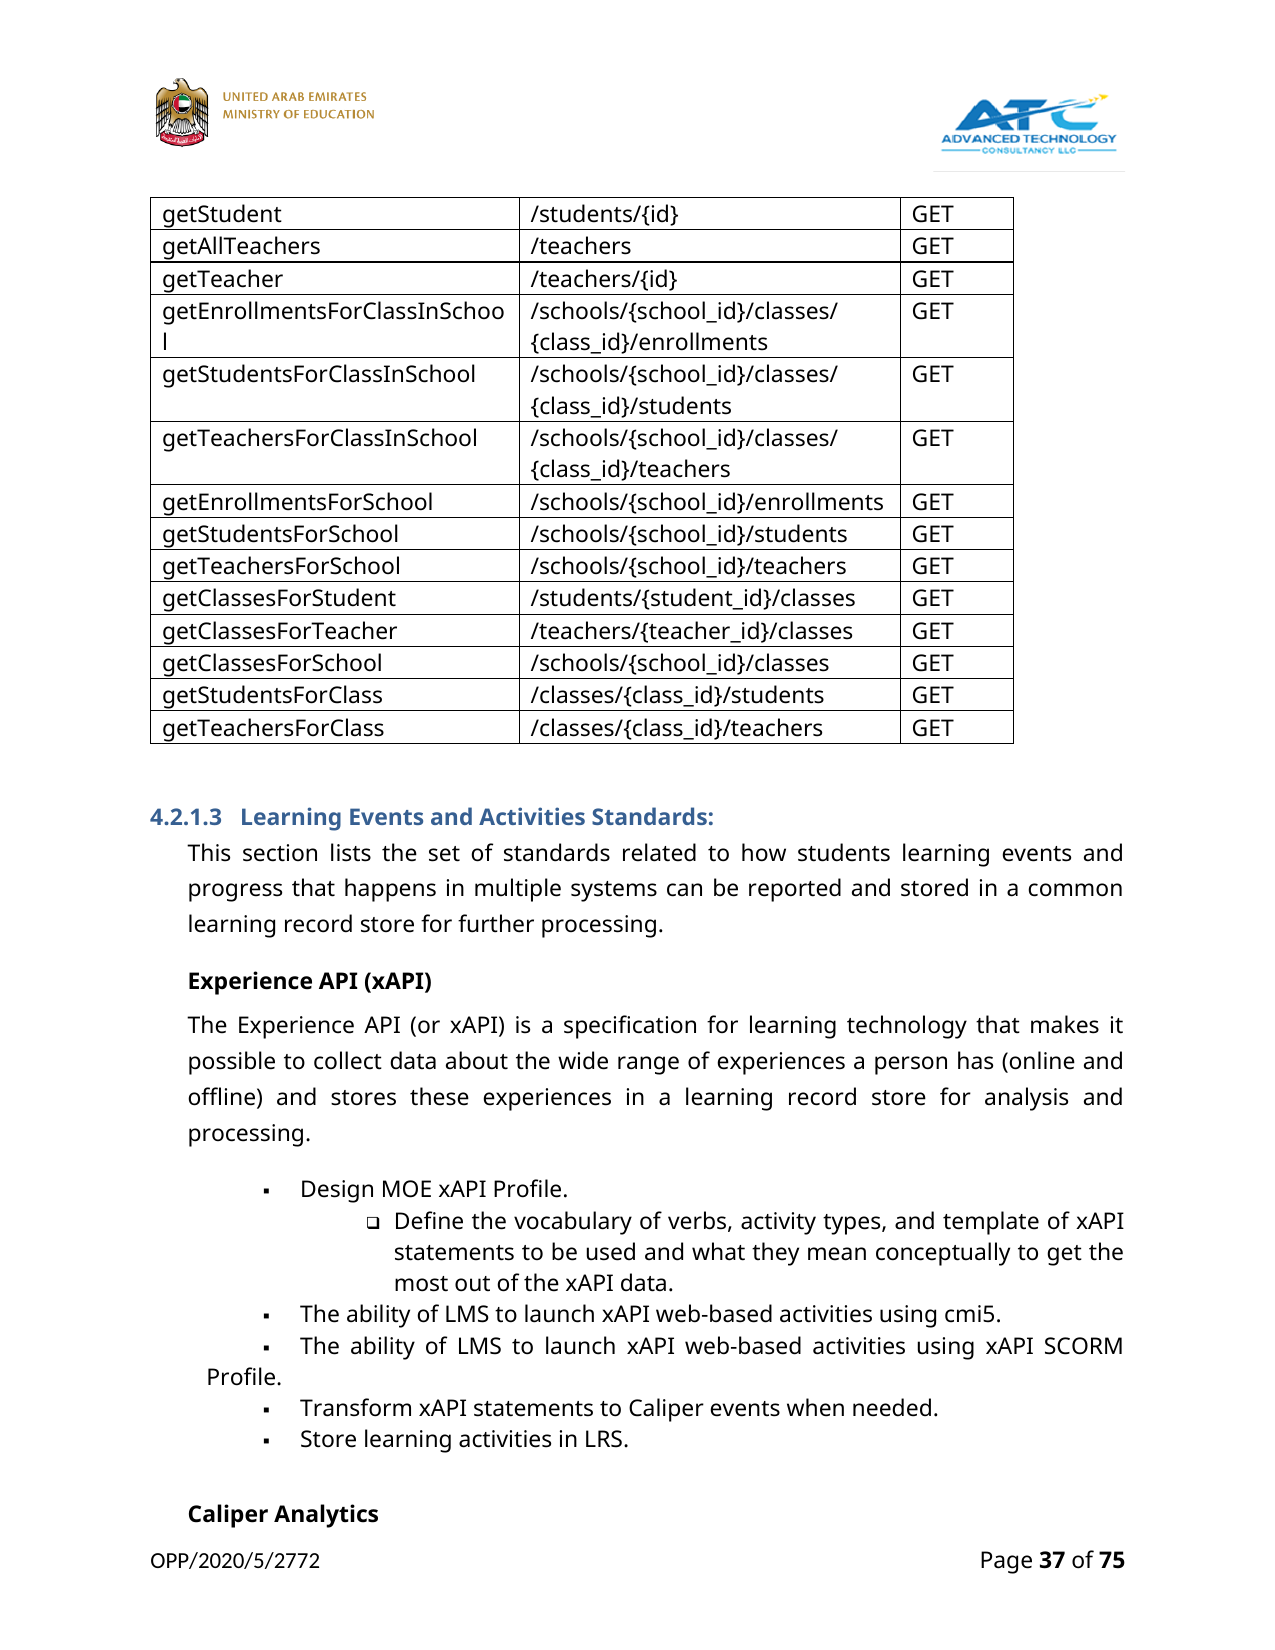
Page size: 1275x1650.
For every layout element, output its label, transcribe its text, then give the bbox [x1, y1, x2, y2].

text Caliper Analytics [187, 1498, 1125, 1530]
table_cell GET [901, 230, 1013, 261]
text Experience API (xAPI) [187, 965, 1125, 996]
table_cell /classes/{class_id}/teachers [520, 711, 900, 743]
table_cell GET [901, 550, 1013, 581]
table_cell getEnrollmentsForSchool [151, 485, 519, 517]
table_cell GET [901, 711, 1013, 743]
table_cell getStudentsForClass [151, 679, 519, 710]
picture [932, 76, 1125, 172]
table_cell getAllTeachers [151, 230, 519, 261]
text Transform xAPI statements to Caliper events when needed. [206, 1392, 1125, 1423]
table_cell /students/{id} [520, 198, 900, 229]
table_cell /schools/{school_id}/enrollments [520, 485, 900, 517]
table_cell /schools/{school_id}/students [520, 518, 900, 549]
table_cell /schools/{school_id}/classes/ {class_id}/students [520, 358, 900, 421]
table_cell /schools/{school_id}/classes [520, 647, 900, 678]
table_cell getTeachersForClass [151, 711, 519, 743]
table_cell GET [901, 422, 1013, 484]
table_cell getEnrollmentsForClassInSchool [151, 295, 519, 357]
table_cell /teachers/{id} [520, 263, 900, 294]
table_cell GET [901, 518, 1013, 549]
table_cell /schools/{school_id}/teachers [520, 550, 900, 581]
text This section lists the set of standards related to how students learning events and progress that happens in multiple systems can be reported and stored in a common learning record store for further processing. [187, 836, 1125, 939]
table_cell GET [901, 358, 1013, 421]
text The ability of LMS to launch xAPI web-based activities using xAPI SCORM Profile. [206, 1330, 1125, 1392]
subtitle Learning Events and Activities Standards: [150, 801, 1125, 832]
text Design MOE xAPI Profile. [206, 1173, 1125, 1205]
table_cell /classes/{class_id}/students [520, 679, 900, 710]
table_cell getTeachersForSchool [151, 550, 519, 581]
table_cell GET [901, 485, 1013, 517]
table_cell getTeacher [151, 263, 519, 294]
table_cell getClassesForSchool [151, 647, 519, 678]
table_cell GET [901, 679, 1013, 710]
table_cell GET [901, 582, 1013, 613]
table_cell /schools/{school_id}/classes/ {class_id}/enrollments [520, 295, 900, 357]
text The Experience API (or xAPI) is a specification for learning technology that makes it possible to collect data about the wide range of experiences a person has (online and offline) and stores these experiences in a learning record store for analysis and processing. [187, 1009, 1125, 1148]
table_cell GET [901, 615, 1013, 646]
table_cell getStudentsForClassInSchool [151, 358, 519, 421]
table_cell /teachers [520, 230, 900, 261]
text The ability of LMS to launch xAPI web-based activities using cmi5. [206, 1298, 1125, 1330]
table_cell getStudent [151, 198, 519, 229]
table_cell /teachers/{teacher_id}/classes [520, 615, 900, 646]
table_cell GET [901, 263, 1013, 294]
table_cell /schools/{school_id}/classes/ {class_id}/teachers [520, 422, 900, 484]
list Define the vocabulary of verbs, activity types, and template of xAPI statements to be used and what they mean conceptually to get the most out of the xAPI data. [366, 1205, 1125, 1298]
table_cell getClassesForTeacher [151, 615, 519, 646]
table_cell getStudentsForSchool [151, 518, 519, 549]
text Store learning activities in LRS. [206, 1423, 1125, 1455]
table_cell /students/{student_id}/classes [520, 582, 900, 613]
table_cell GET [901, 198, 1013, 229]
picture [150, 75, 376, 150]
table_cell getTeachersForClassInSchool [151, 422, 519, 484]
table_cell GET [901, 647, 1013, 678]
table_cell GET [901, 295, 1013, 357]
table_cell getClassesForStudent [151, 582, 519, 613]
